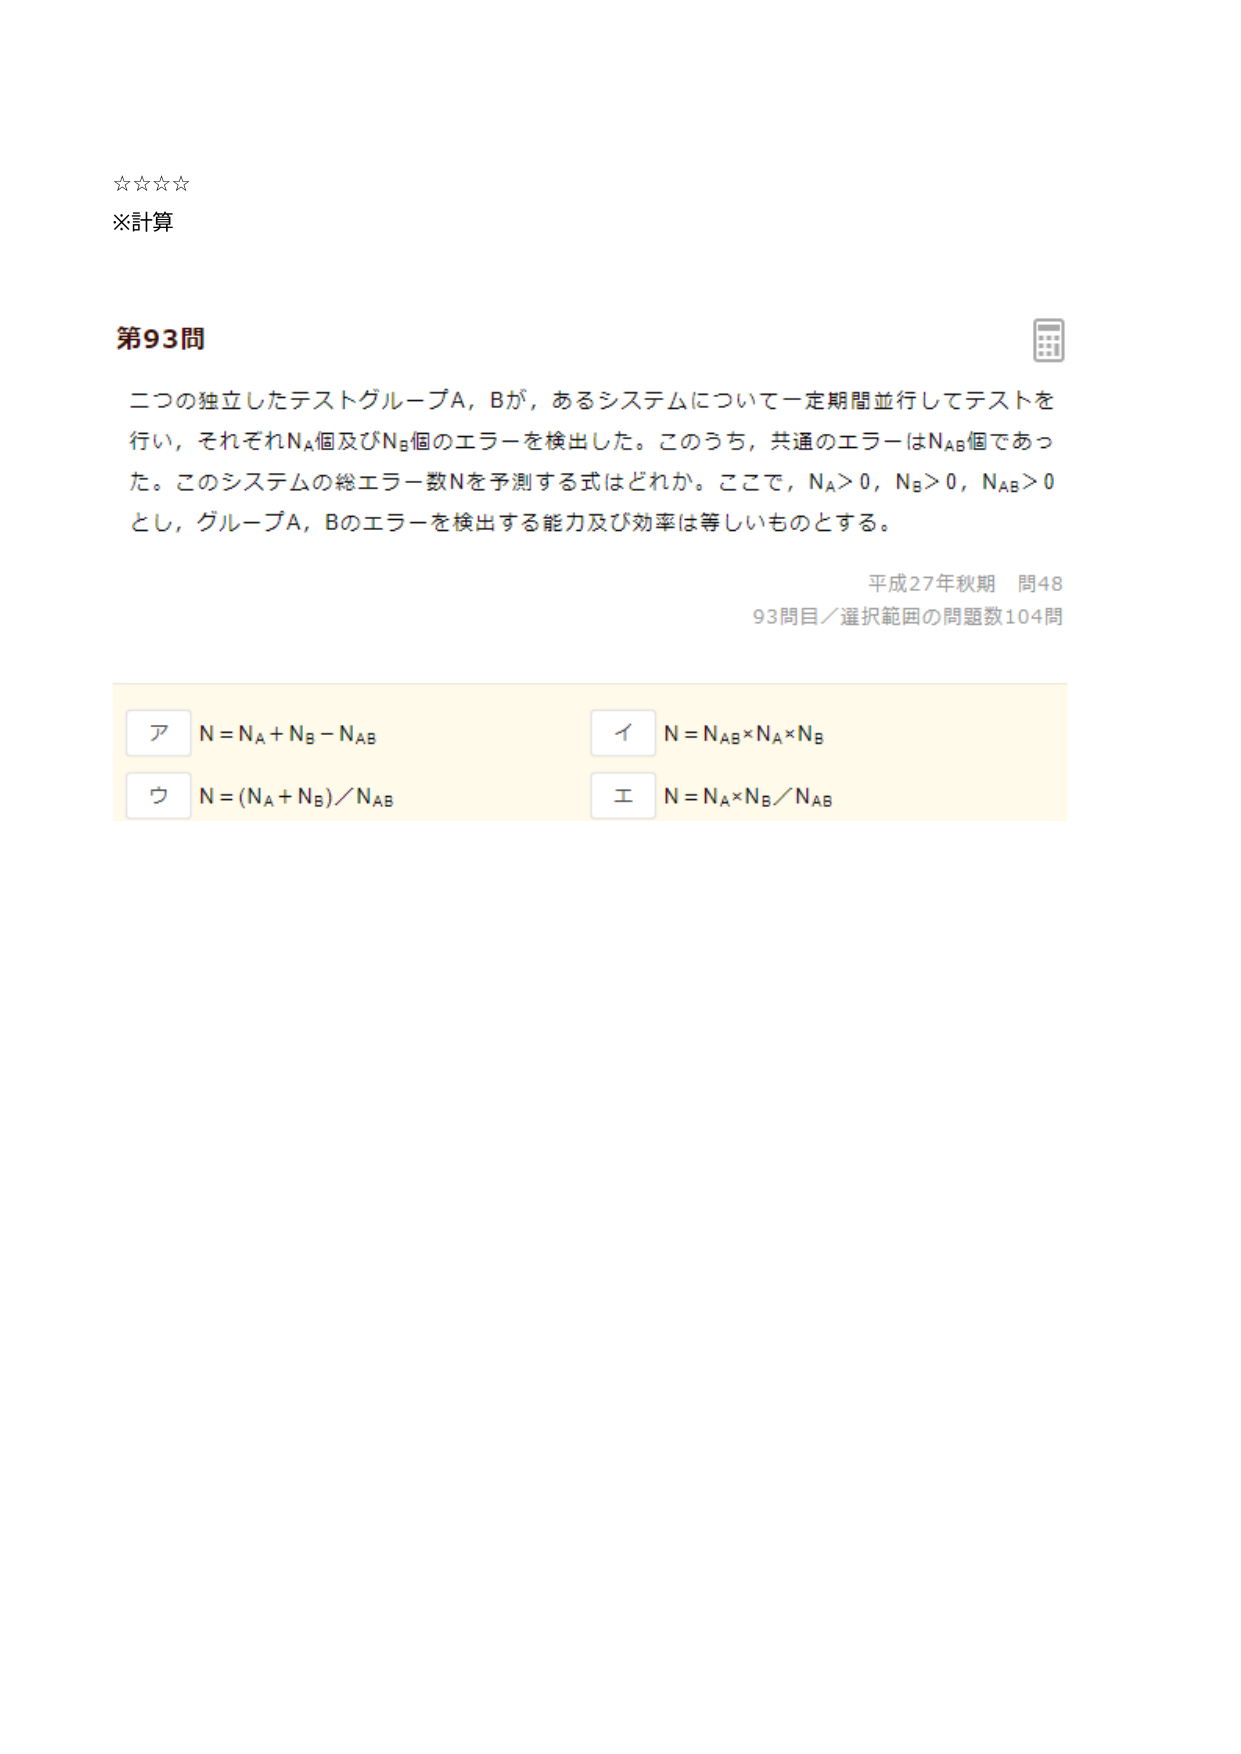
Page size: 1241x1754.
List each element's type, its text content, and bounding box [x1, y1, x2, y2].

picture [112, 314, 1068, 821]
text ☆☆☆☆ [112, 164, 1128, 202]
text ※計算 [112, 202, 1128, 239]
